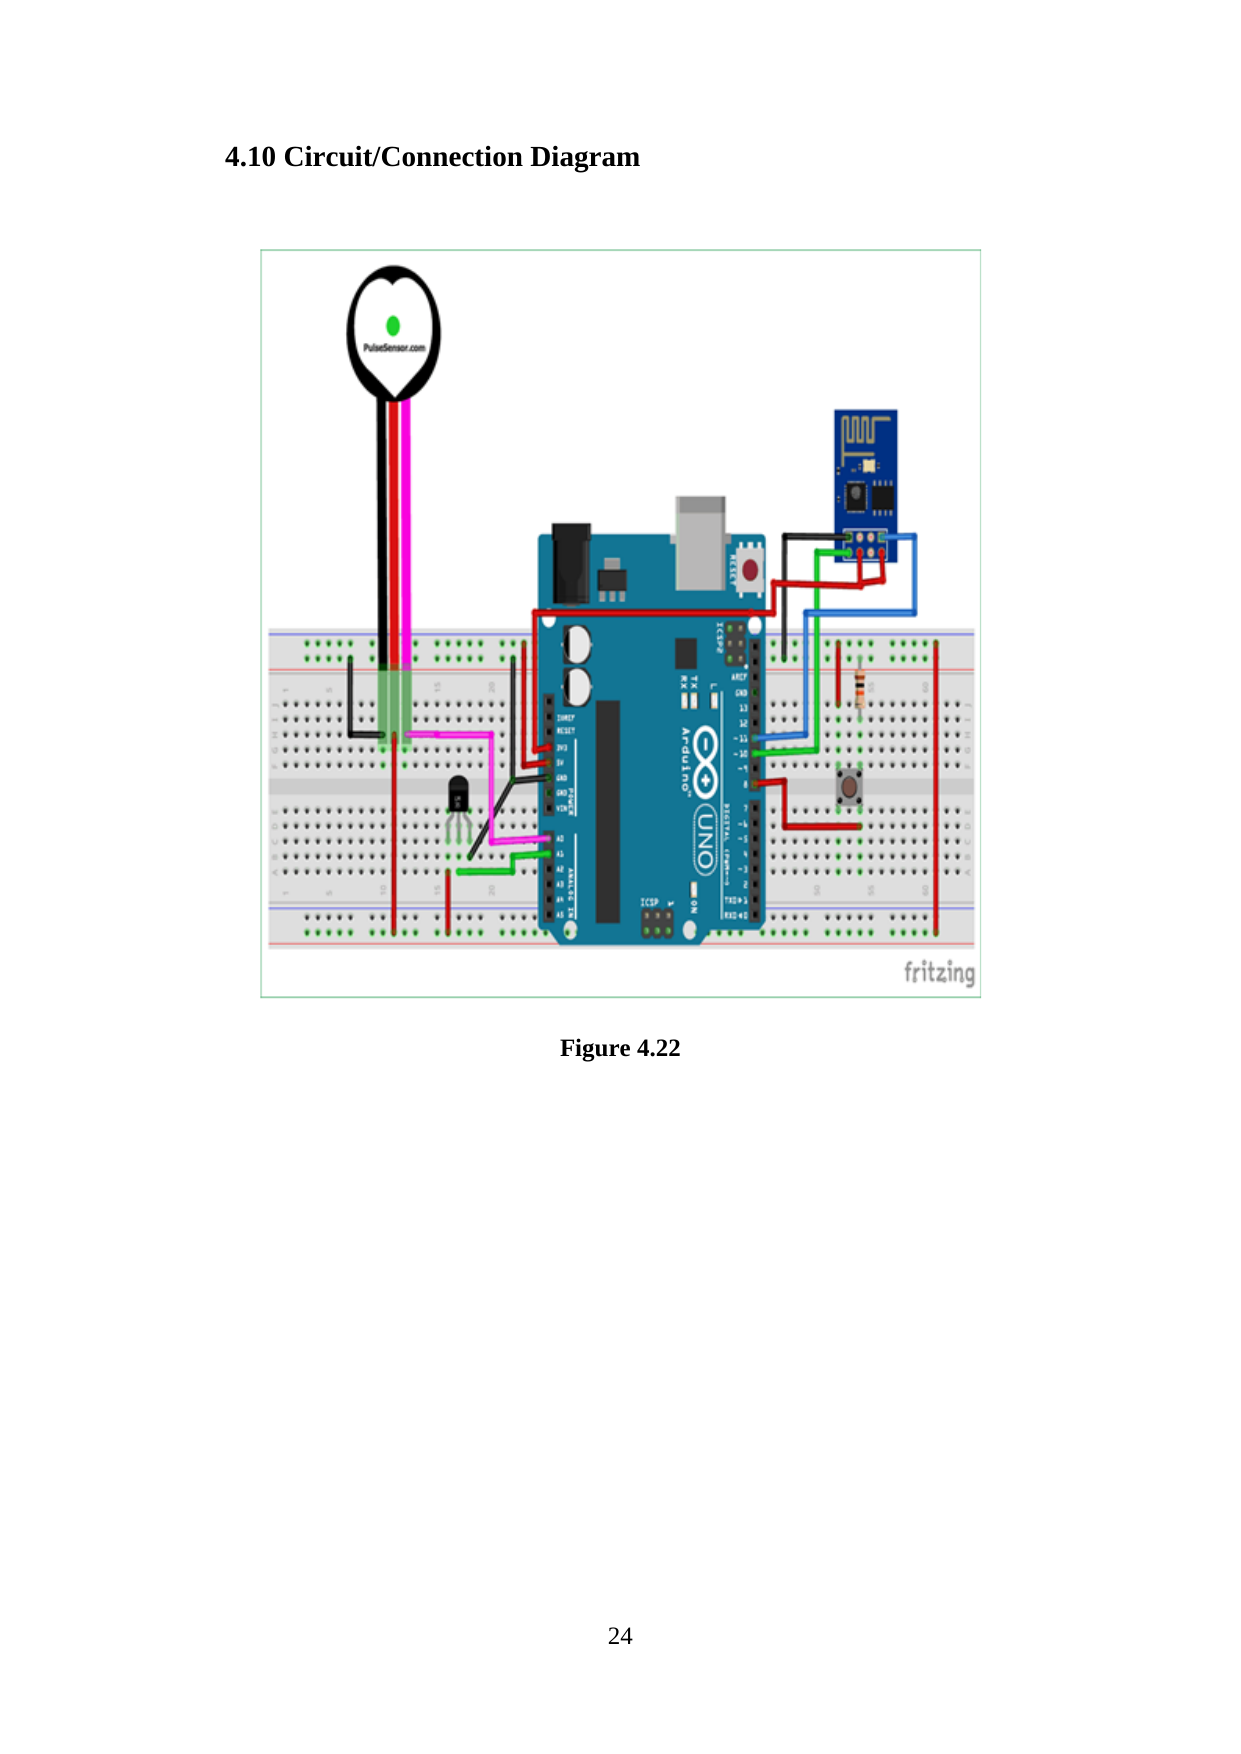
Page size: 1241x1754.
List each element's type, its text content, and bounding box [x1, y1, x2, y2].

picture [259, 248, 982, 1003]
subtitle 4.10 Circuit/Connection Diagram [225, 139, 1015, 172]
text Figure 4.22 [225, 1033, 1015, 1062]
